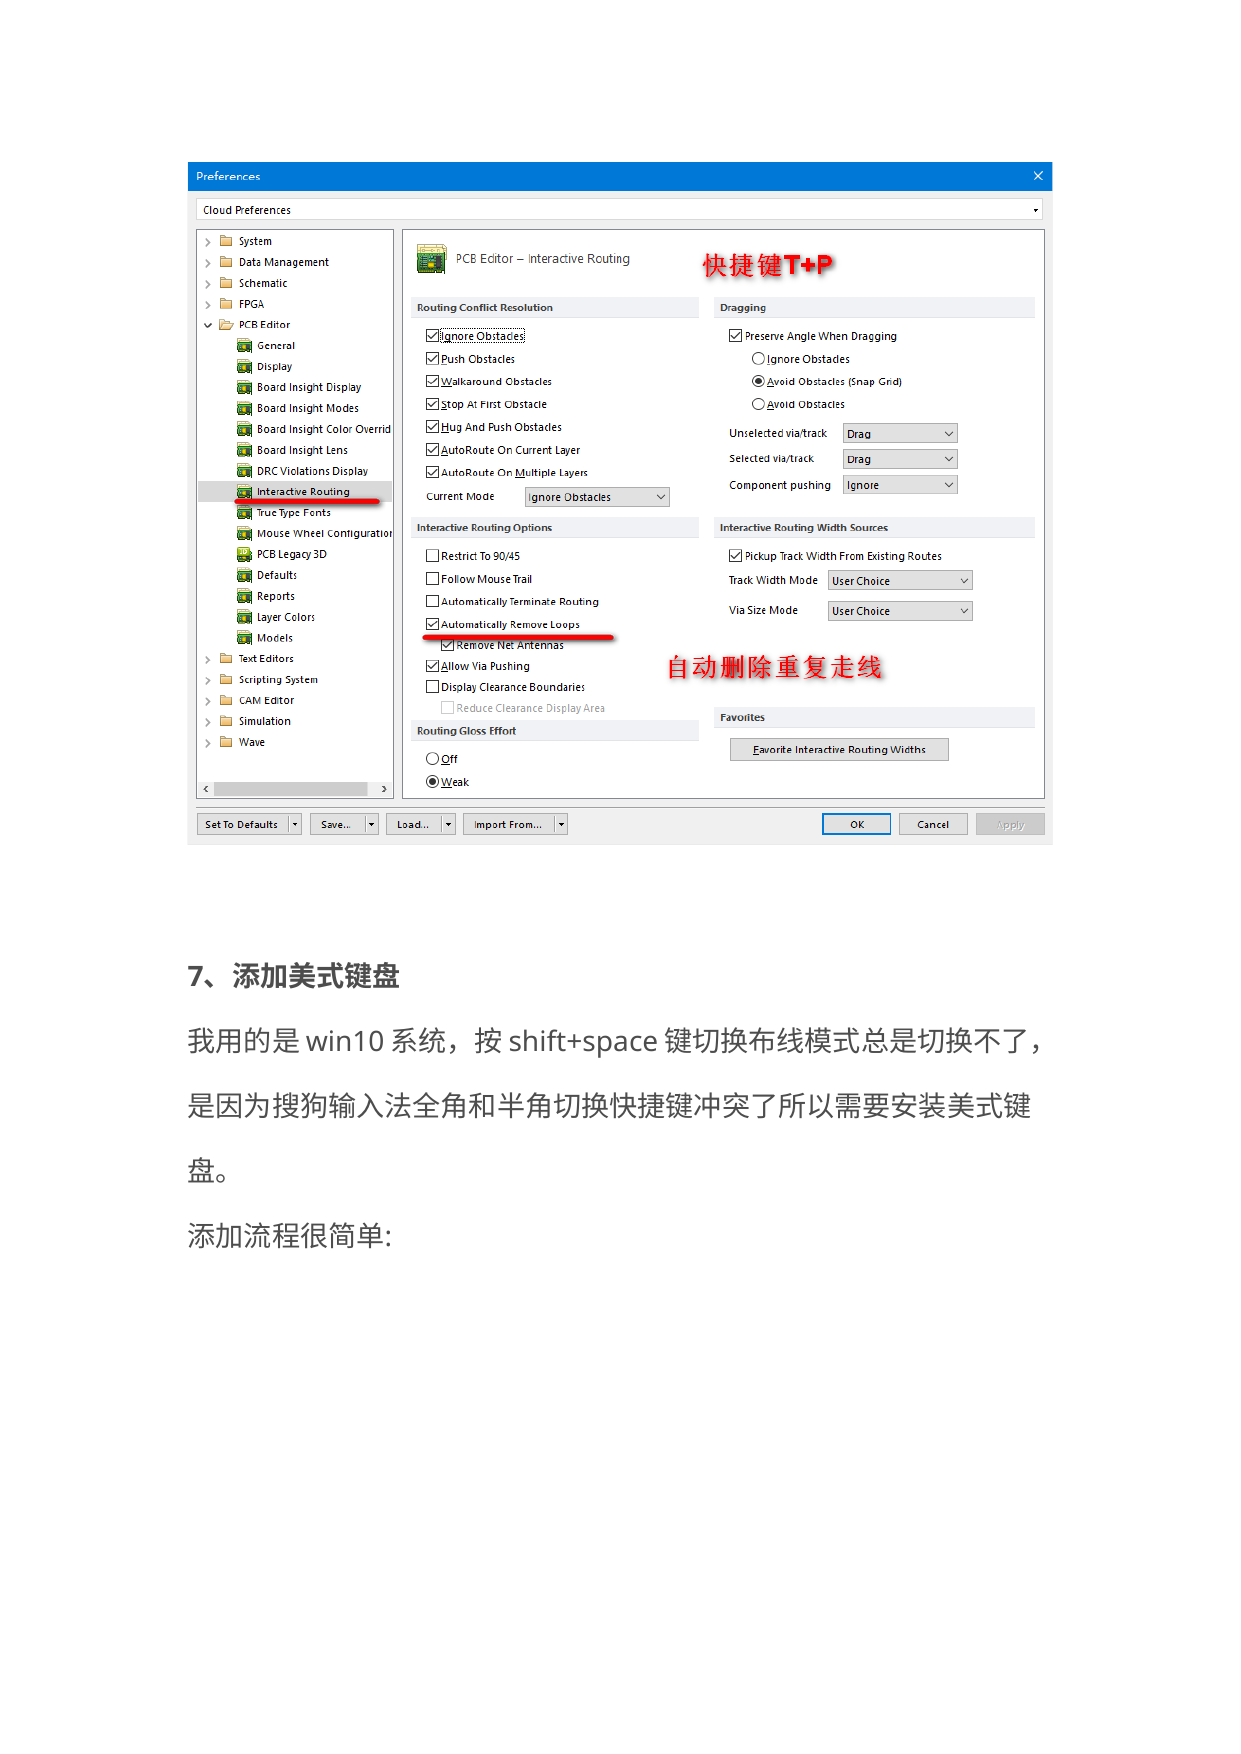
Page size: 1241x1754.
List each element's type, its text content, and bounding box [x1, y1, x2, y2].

text 添加流程很简单: [187, 1202, 1053, 1267]
text 7、添加美式键盘 [187, 942, 1053, 1007]
picture [187, 162, 1053, 845]
text 我用的是win10系统，按shift+space键切换布线模式总是切换不了，是因为搜狗输入法全角和半角切换快捷键冲突了所以需要安装美式键盘。 [187, 1007, 1053, 1202]
